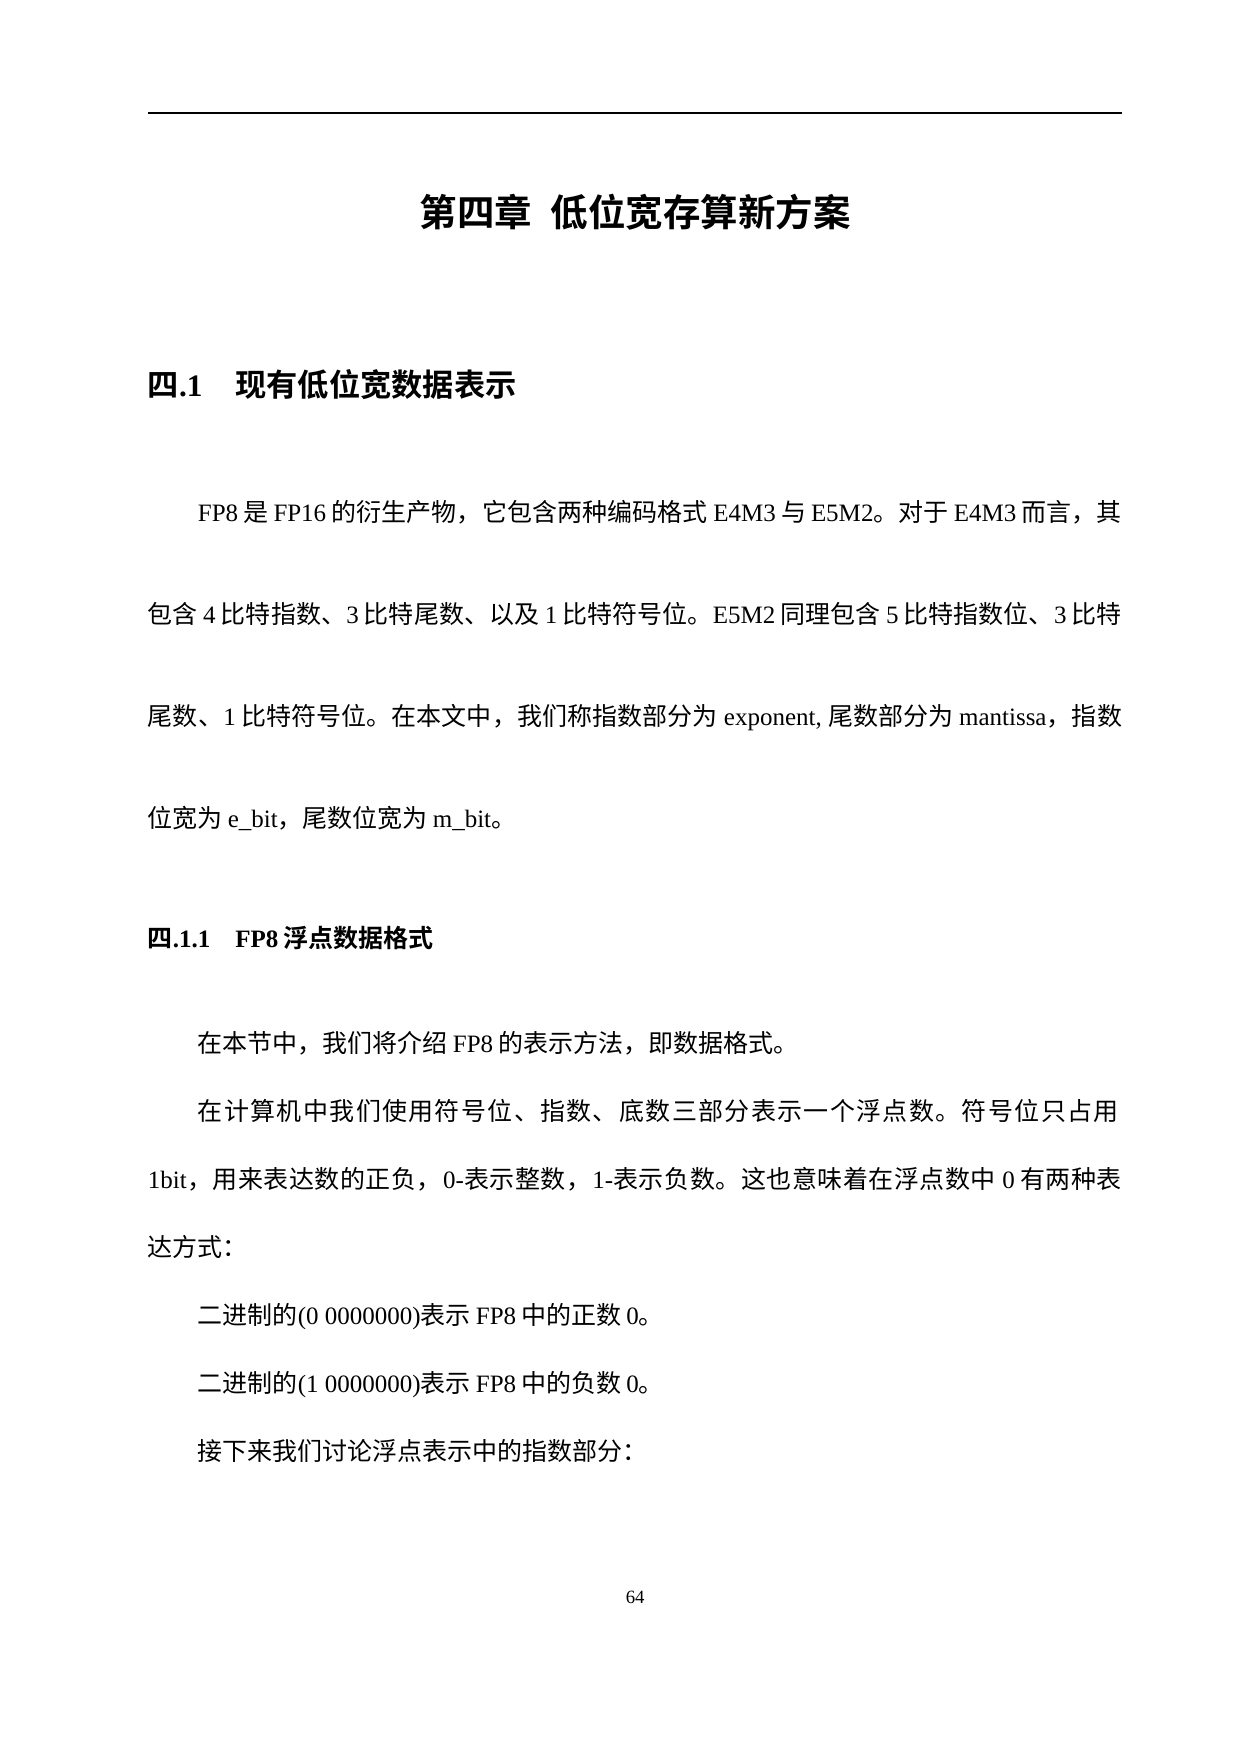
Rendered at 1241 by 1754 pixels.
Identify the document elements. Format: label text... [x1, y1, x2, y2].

text 二进制的(0 0000000)表示FP8中的正数0。 [148, 1280, 1122, 1348]
subtitle FP8浮点数据格式 [148, 902, 1122, 970]
subtitle 低位宽存算新方案 [148, 176, 1122, 244]
text 在本节中，我们将介绍FP8的表示方法，即数据格式。 [148, 1008, 1122, 1076]
text 接下来我们讨论浮点表示中的指数部分： [148, 1416, 1122, 1483]
text 在计算机中我们使用符号位、指数、底数三部分表示一个浮点数。符号位只占用1bit，用来表达数的正负，0-表示整数，1-表示负数。这也意味着在浮点数中0有两种表达方式： [148, 1076, 1122, 1280]
text FP8是FP16的衍生产物，它包含两种编码格式E4M3与E5M2。对于E4M3而言，其包含4比特指数、3比特尾数、以及1比特符号位。E5M2同理包含5比特指数位、3比特尾数、1比特符号位。在本文中，我们称指数部分为exponent, 尾数部分为mantissa，指数位宽为e_bit，尾数位宽为m_bit。 [148, 477, 1122, 850]
subtitle 现有低位宽数据表示 [148, 349, 1122, 417]
text 二进制的(1 0000000)表示FP8中的负数0。 [148, 1348, 1122, 1416]
